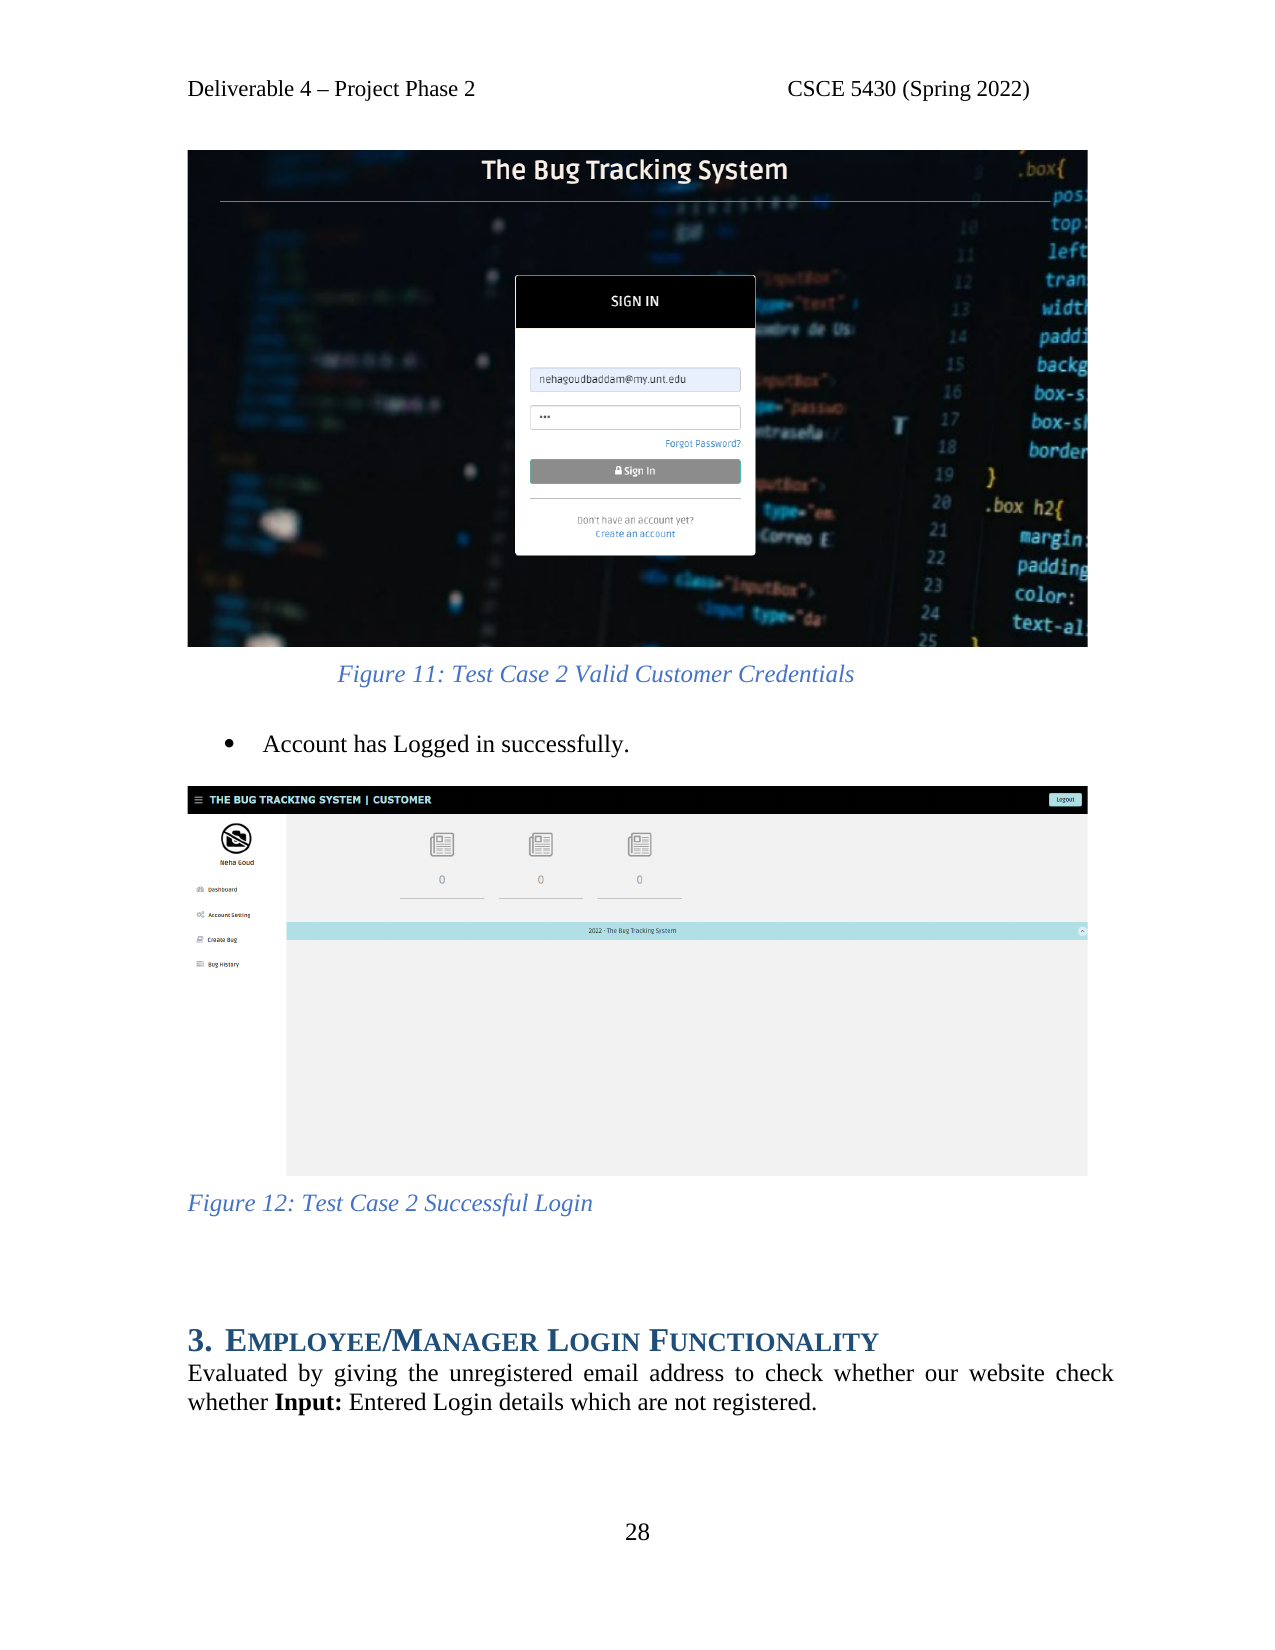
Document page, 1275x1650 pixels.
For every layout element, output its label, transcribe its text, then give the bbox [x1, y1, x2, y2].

text Evaluated by giving the unregistered email address to check whether our website check whether Input: Entered Login details which are not registered. [187, 1358, 1116, 1416]
picture [187, 150, 1088, 647]
text Figure 11: Test Case 2 Valid Customer Credentials [337, 659, 1087, 688]
picture [187, 786, 1088, 1176]
list Account has Logged in successfully. [225, 729, 1087, 758]
text Figure 12: Test Case 2 Successful Login [187, 1188, 1087, 1217]
subtitle Employee/Manager Login Functionality [187, 1320, 1087, 1358]
